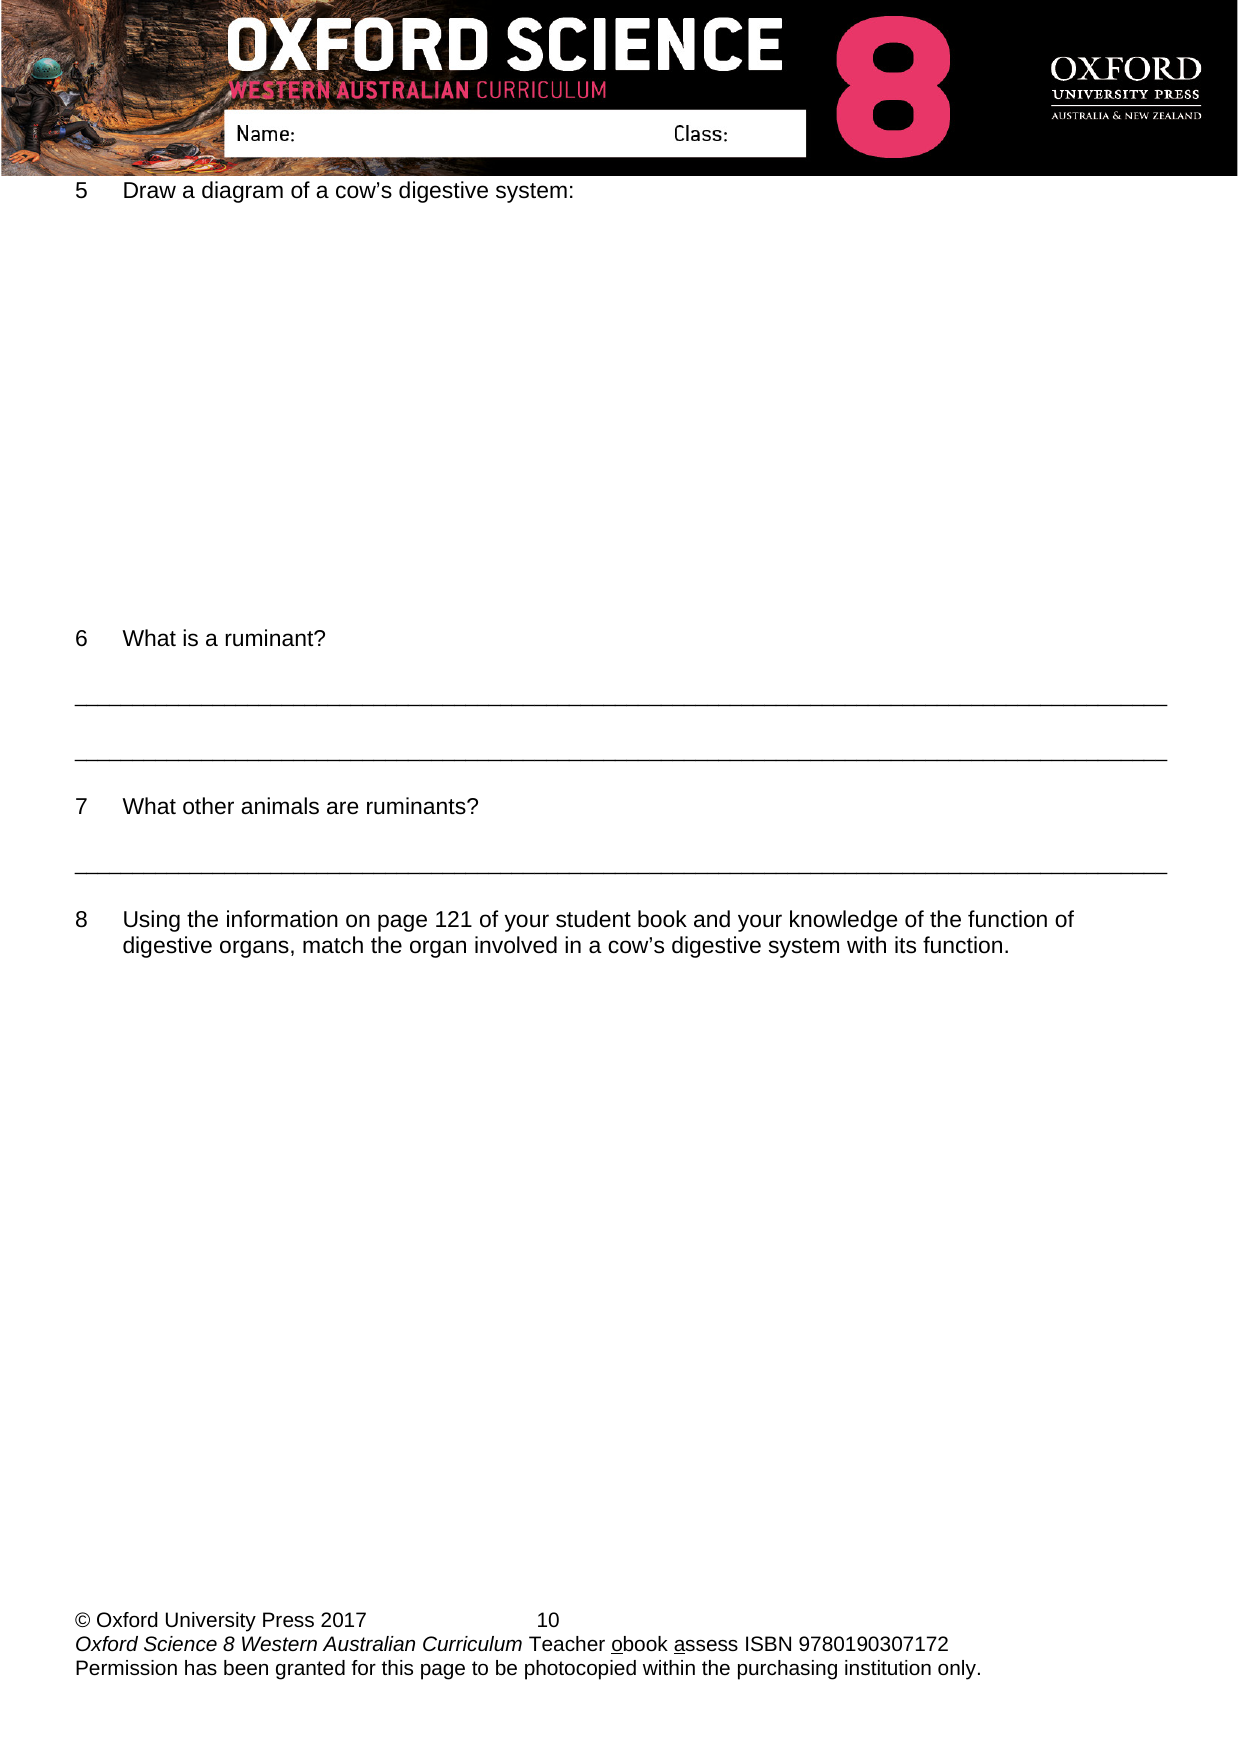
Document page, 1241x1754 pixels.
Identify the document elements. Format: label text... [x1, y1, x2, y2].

list 8 Using the information on page 121 of your student book and your knowledge of the function of digestive organs, match the organ involved in a cow’s digestive system with its function. [75, 906, 1165, 958]
list 6 What is a ruminant? [75, 625, 1165, 651]
list 5 Draw a diagram of a cow’s digestive system: [75, 175, 1165, 203]
list 7 What other animals are ruminants? [75, 793, 1165, 819]
picture [0, 0, 1236, 175]
